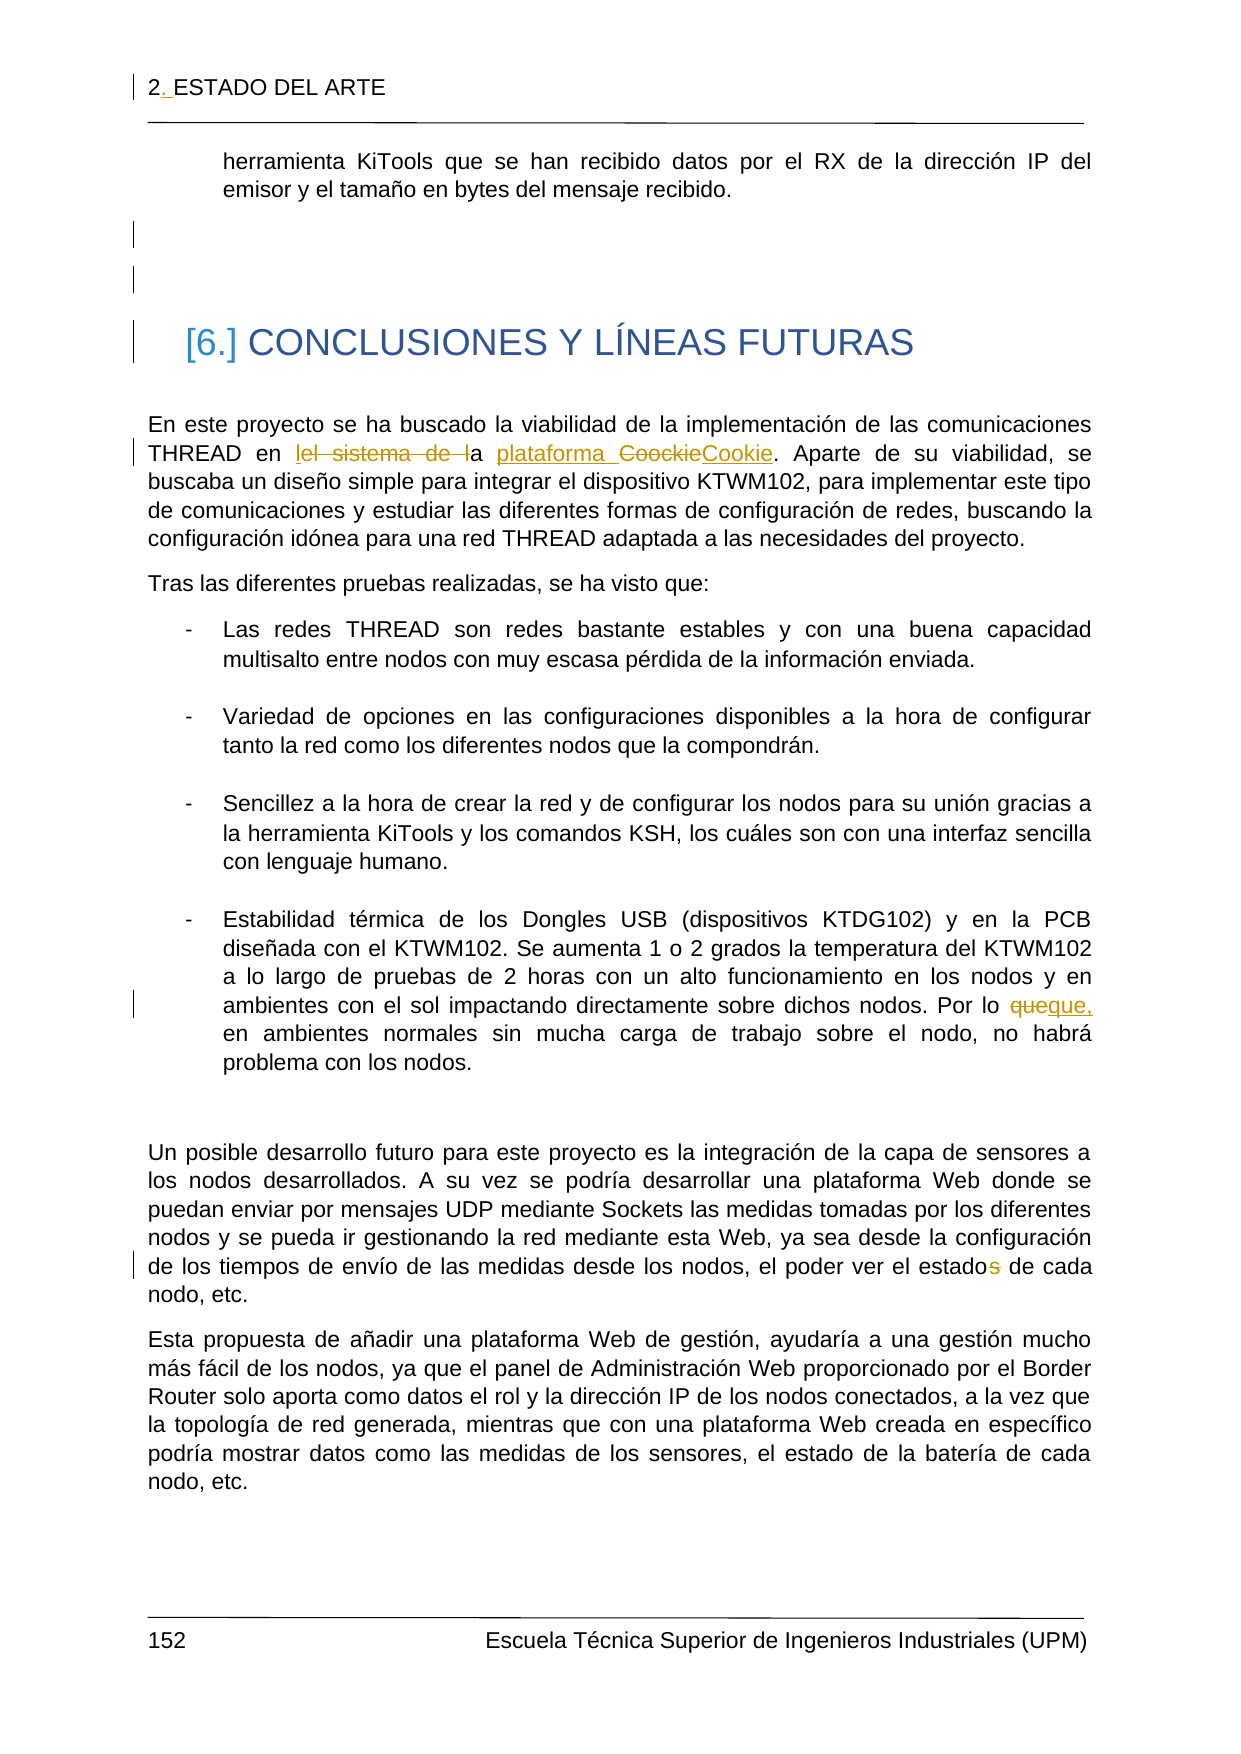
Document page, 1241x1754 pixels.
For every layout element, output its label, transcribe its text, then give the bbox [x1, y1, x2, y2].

list Las redes THREAD son redes bastante estables y con una buena capacidad multisalto entre nodos con muy escasa pérdida de la información enviada. [185, 615, 1092, 672]
list Estabilidad térmica de los Dongles USB (dispositivos KTDG102) y en la PCB diseñada con el KTWM102. Se aumenta 1 o 2 grados la temperatura del KTWM102 a lo largo de pruebas de 2 horas con un alto funcionamiento en los nodos y en ambientes con el sol impactando directamente sobre dichos nodos. Por lo en ambientes normales sin mucha carga de trabajo sobre el nodo, no habrá problema con los nodos. [185, 905, 1092, 1075]
text Tras las diferentes pruebas realizadas, se ha visto que: [148, 570, 1092, 597]
list Variedad de opciones en las configuraciones disponibles a la hora de configurar tanto la red como los diferentes nodos que la compondrán. [185, 702, 1092, 759]
text En este proyecto se ha buscado la viabilidad de la implementación de las comunicaciones THREAD en a . Aparte de su viabilidad, se buscaba un diseño simple para integrar el dispositivo KTWM102, para implementar este tipo de comunicaciones y estudiar las diferentes formas de configuración de redes, buscando la configuración idónea para una red THREAD adaptada a las necesidades del proyecto. [148, 411, 1092, 552]
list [185, 148, 1092, 202]
list Sencillez a la hora de crear la red y de configurar los nodos para su unión gracias a la herramienta KiTools y los comandos KSH, los cuáles son con una interfaz sencilla con lenguaje humano. [185, 789, 1092, 874]
text Un posible desarrollo futuro para este proyecto es la integración de la capa de sensores a los nodos desarrollados. A su vez se podría desarrollar una plataforma Web donde se puedan enviar por mensajes UDP mediante Sockets las medidas tomadas por los diferentes nodos y se pueda ir gestionando la red mediante esta Web, ya sea desde la configuración de los tiempos de envío de las medidas desde los nodos, el poder ver el estado de cada nodo, etc. [148, 1139, 1092, 1307]
text Esta propuesta de añadir una plataforma Web de gestión, ayudaría a una gestión mucho más fácil de los nodos, ya que el panel de Administración Web proporcionado por el Border Router solo aporta como datos el rol y la dirección IP de los nodos conectados, a la vez que la topología de red generada, mientras que con una plataforma Web creada en específico podría mostrar datos como las medidas de los sensores, el estado de la batería de cada nodo, etc. [148, 1326, 1092, 1495]
subtitle CONCLUSIONES Y LÍNEAS FUTURAS [185, 320, 1092, 363]
